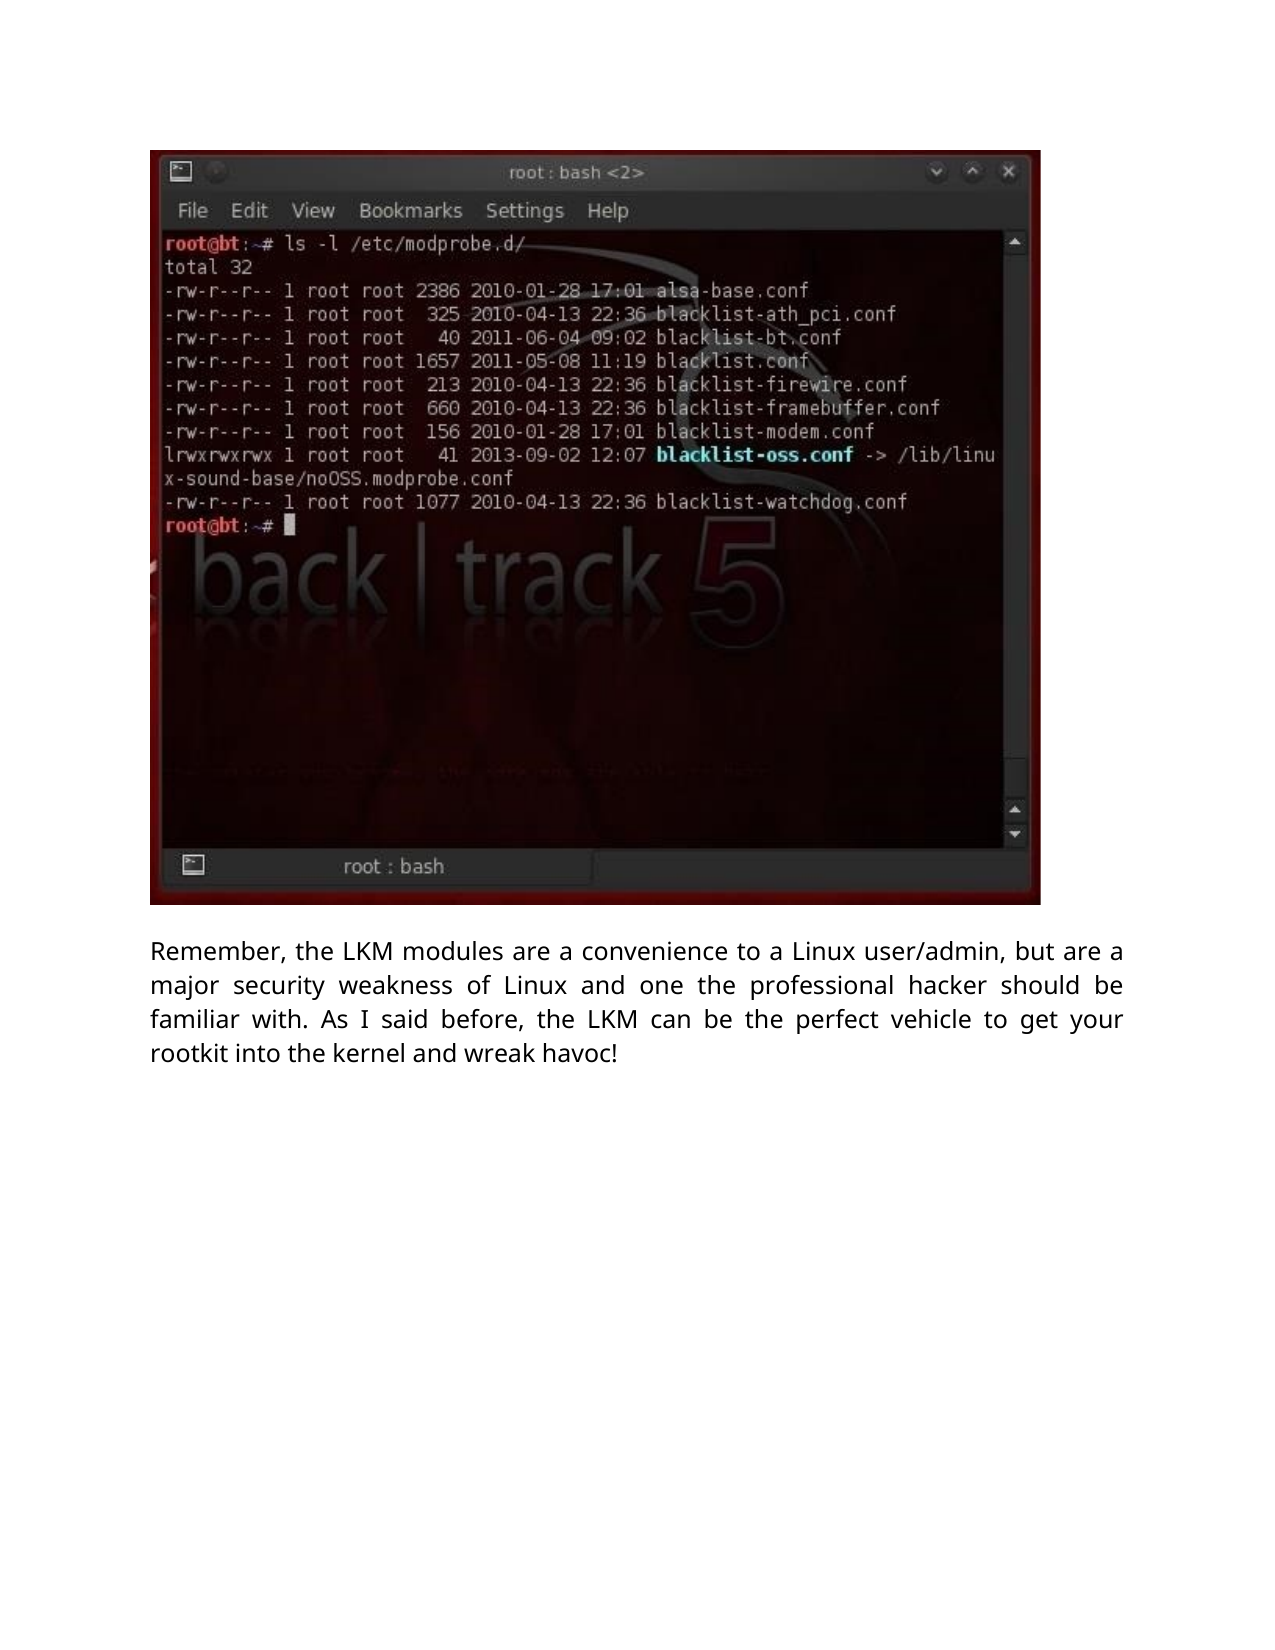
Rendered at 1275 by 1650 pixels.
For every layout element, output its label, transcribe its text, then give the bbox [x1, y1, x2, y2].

text Remember, the LKM modules are a convenience to a Linux user/admin, but are a major security weakness of Linux and one the professional hacker should be familiar with. As I said before, the LKM can be the perfect vehicle to get your rootkit into the kernel and wreak havoc! [150, 934, 1125, 1070]
picture [150, 150, 1041, 905]
